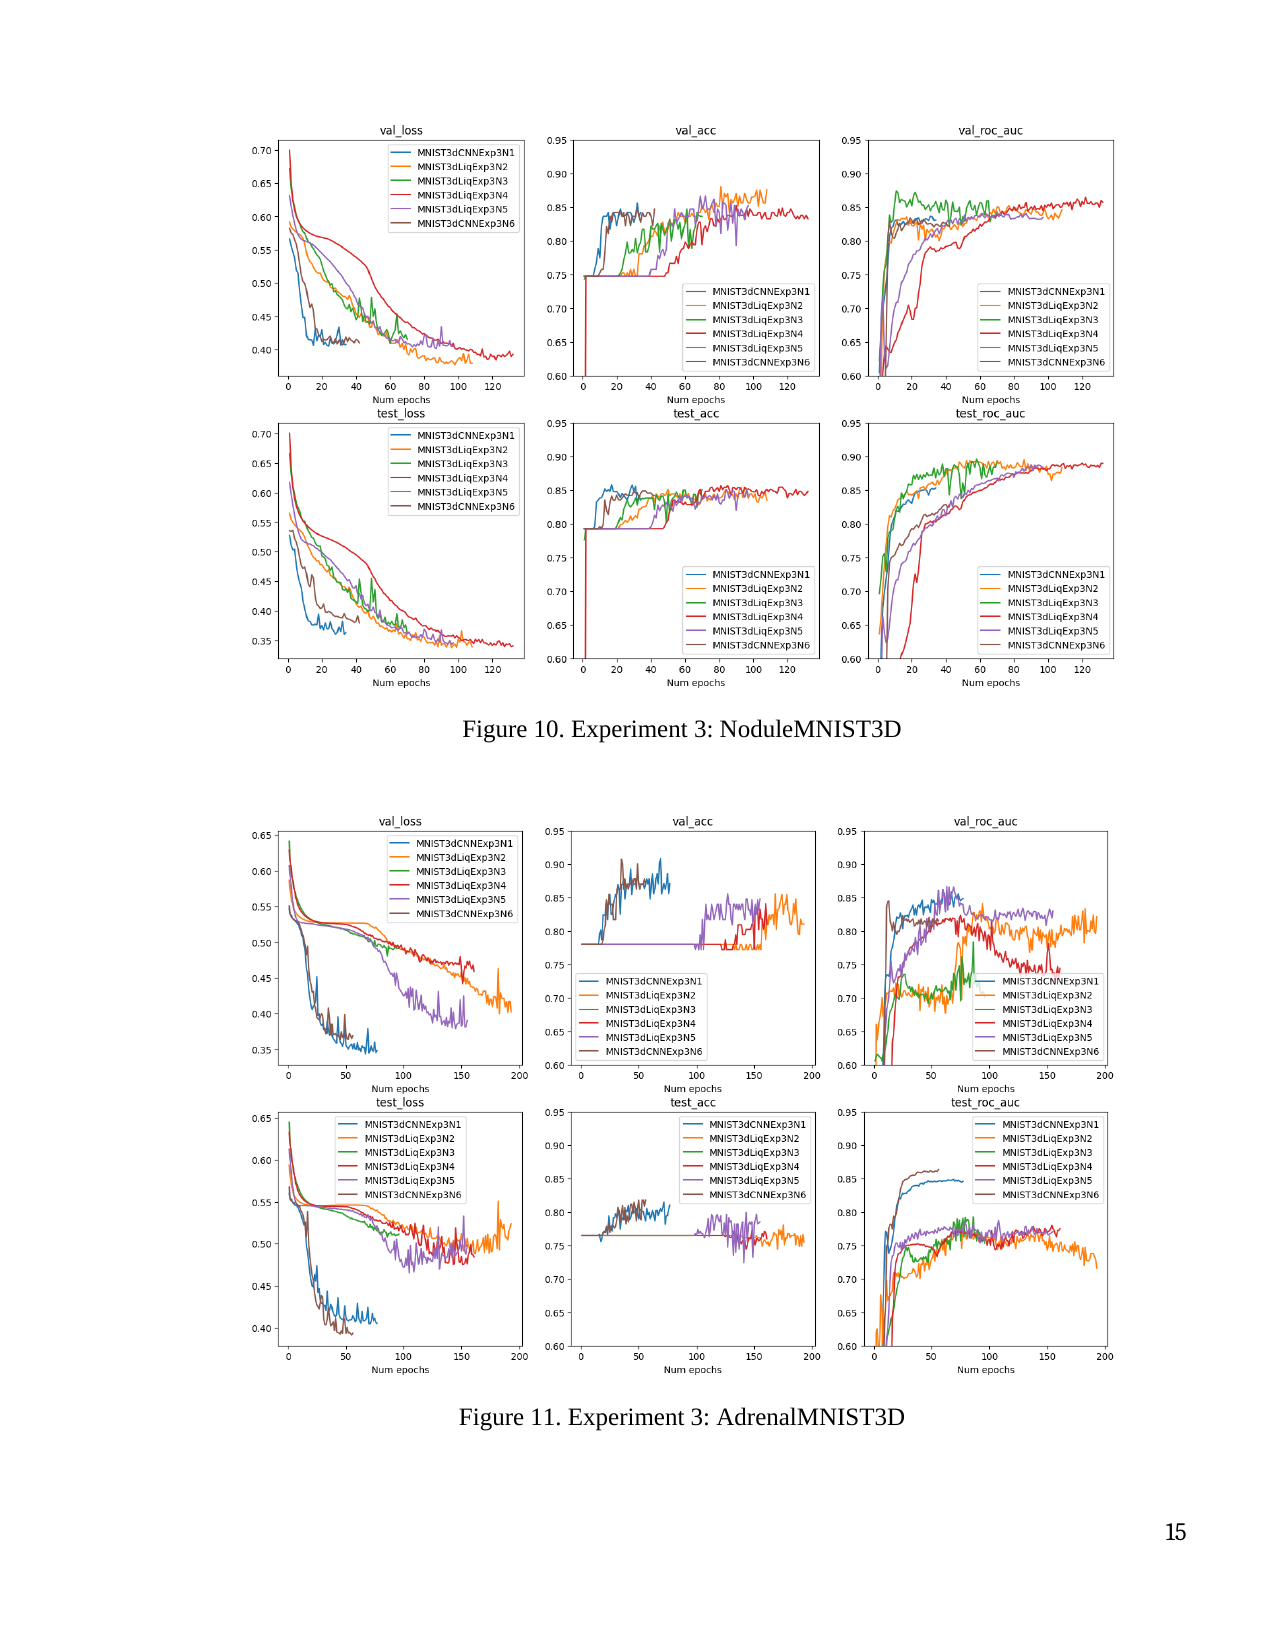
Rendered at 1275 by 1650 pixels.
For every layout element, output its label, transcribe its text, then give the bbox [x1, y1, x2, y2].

subtitle Figure 10. Experiment 3: NoduleMNIST3D [177, 714, 1186, 743]
subtitle Figure 11. Experiment 3: AdrenalMNIST3D [177, 1402, 1186, 1431]
picture [244, 809, 1120, 1381]
picture [244, 118, 1120, 694]
